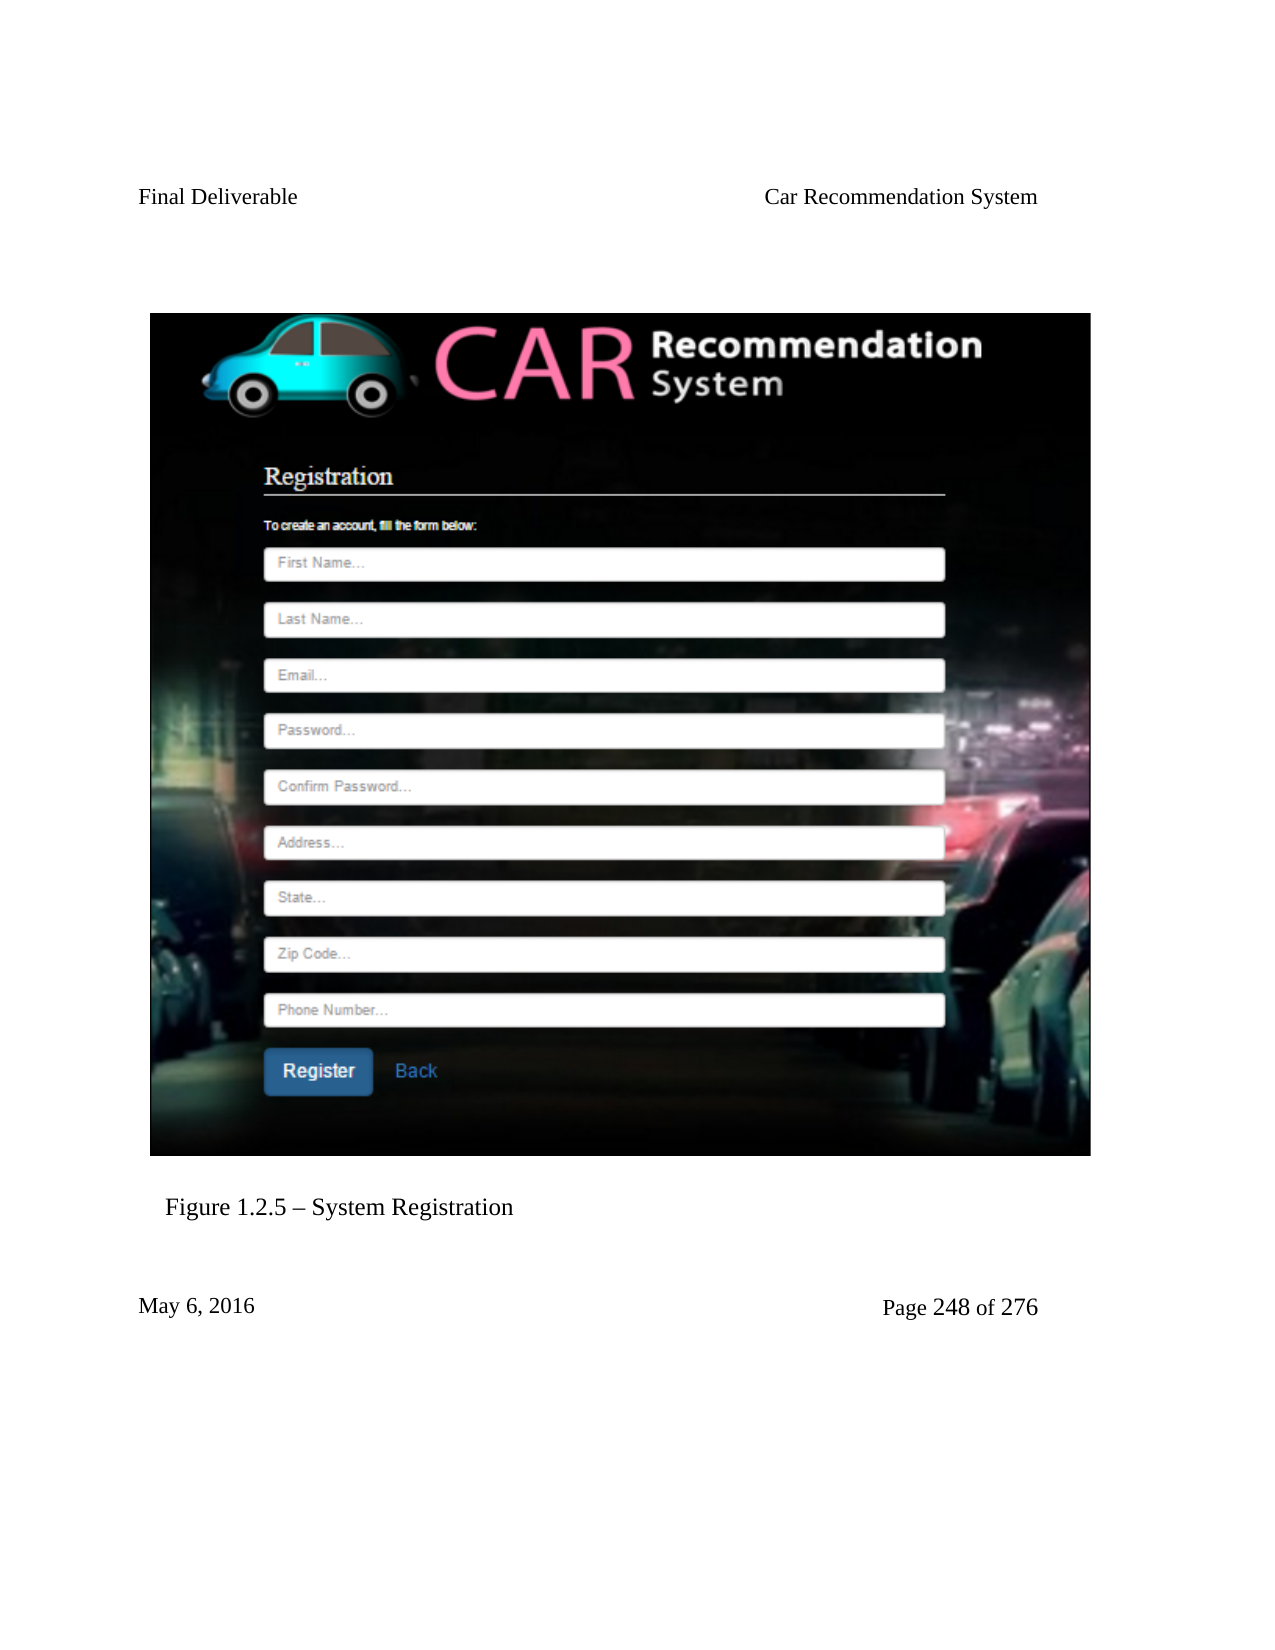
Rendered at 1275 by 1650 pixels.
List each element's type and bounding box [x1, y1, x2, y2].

picture [150, 313, 1091, 1156]
